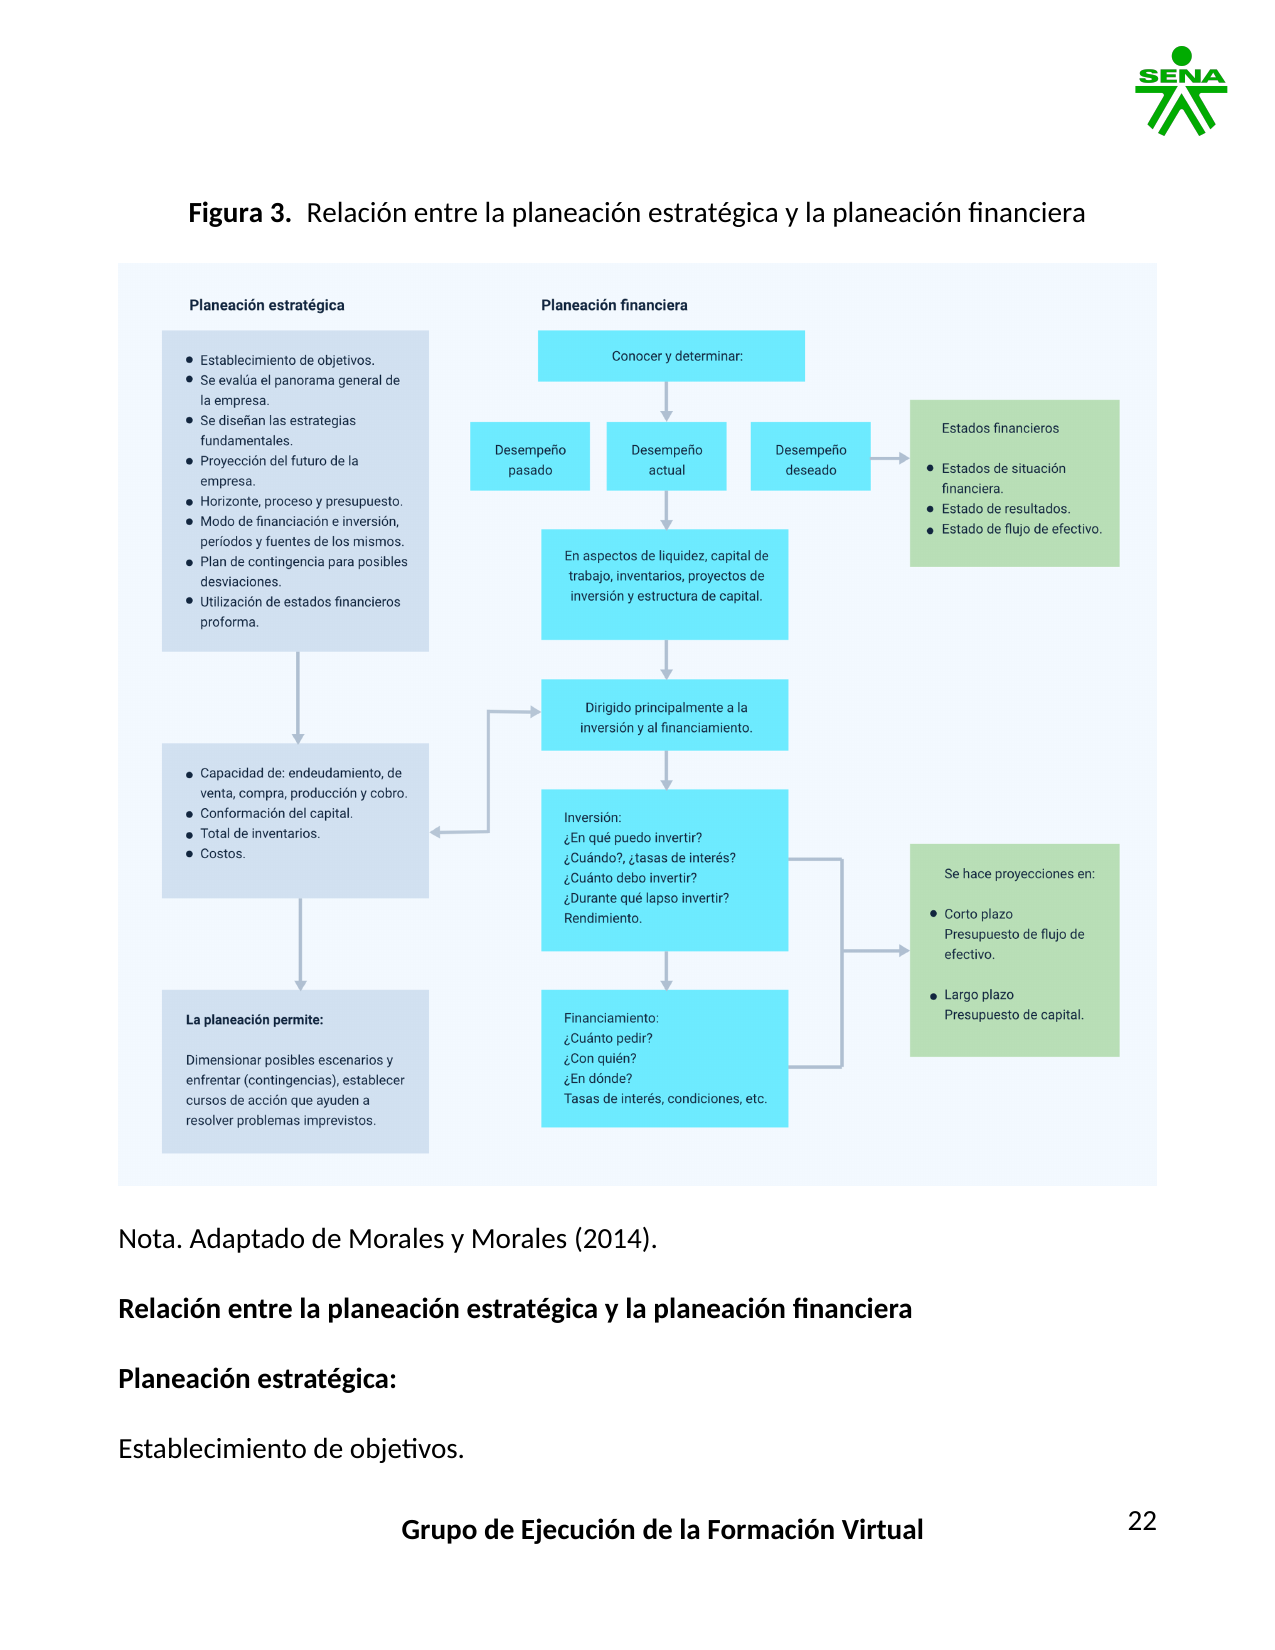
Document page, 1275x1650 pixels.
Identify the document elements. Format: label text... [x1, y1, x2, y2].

text Planeación estratégica: [118, 1360, 1157, 1396]
picture [1135, 46, 1228, 136]
text Relación entre la planeación estratégica y la planeación financiera [118, 1290, 1157, 1326]
text Nota. Adaptado de Morales y Morales (2014). [118, 1220, 1157, 1256]
picture [118, 263, 1157, 1186]
text Relación entre la planeación estratégica y la planeación financiera [118, 194, 1157, 229]
text Establecimiento de objetivos. [118, 1430, 1157, 1466]
